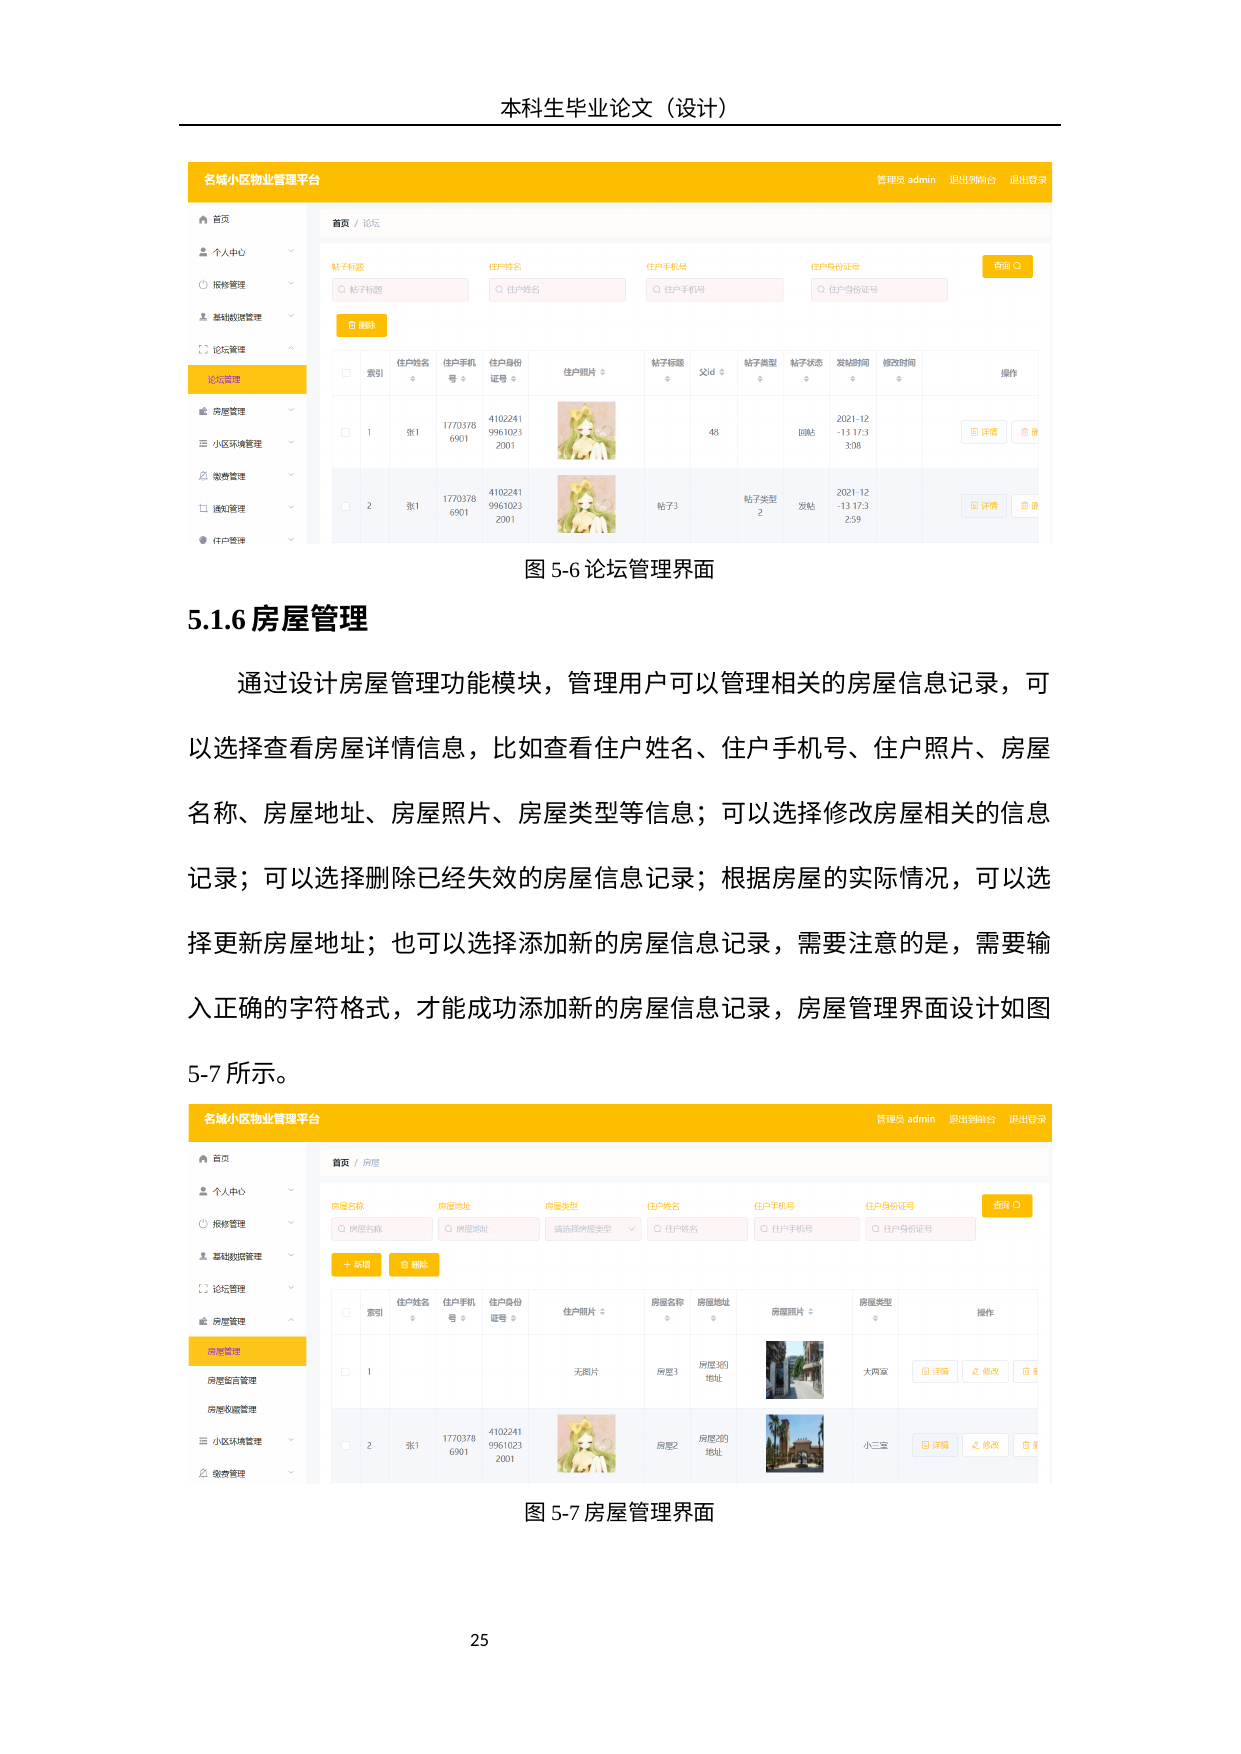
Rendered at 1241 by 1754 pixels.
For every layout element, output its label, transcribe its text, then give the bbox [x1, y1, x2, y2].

text 通过设计房屋管理功能模块，管理用户可以管理相关的房屋信息记录，可以选择查看房屋详情信息，比如查看住户姓名、住户手机号、住户照片、房屋名称、房屋地址、房屋照片、房屋类型等信息；可以选择修改房屋相关的信息记录；可以选择删除已经失效的房屋信息记录；根据房屋的实际情况，可以选择更新房屋地址；也可以选择添加新的房屋信息记录，需要注意的是，需要输入正确的字符格式，才能成功添加新的房屋信息记录，房屋管理界面设计如图5-7所示。 [187, 649, 1053, 1104]
subtitle 5.1.6房屋管理 [187, 584, 1053, 649]
text 图5-7房屋管理界面 [187, 1494, 1053, 1527]
picture [188, 1104, 1052, 1484]
picture [188, 162, 1053, 544]
text 图5-6论坛管理界面 [187, 552, 1053, 584]
